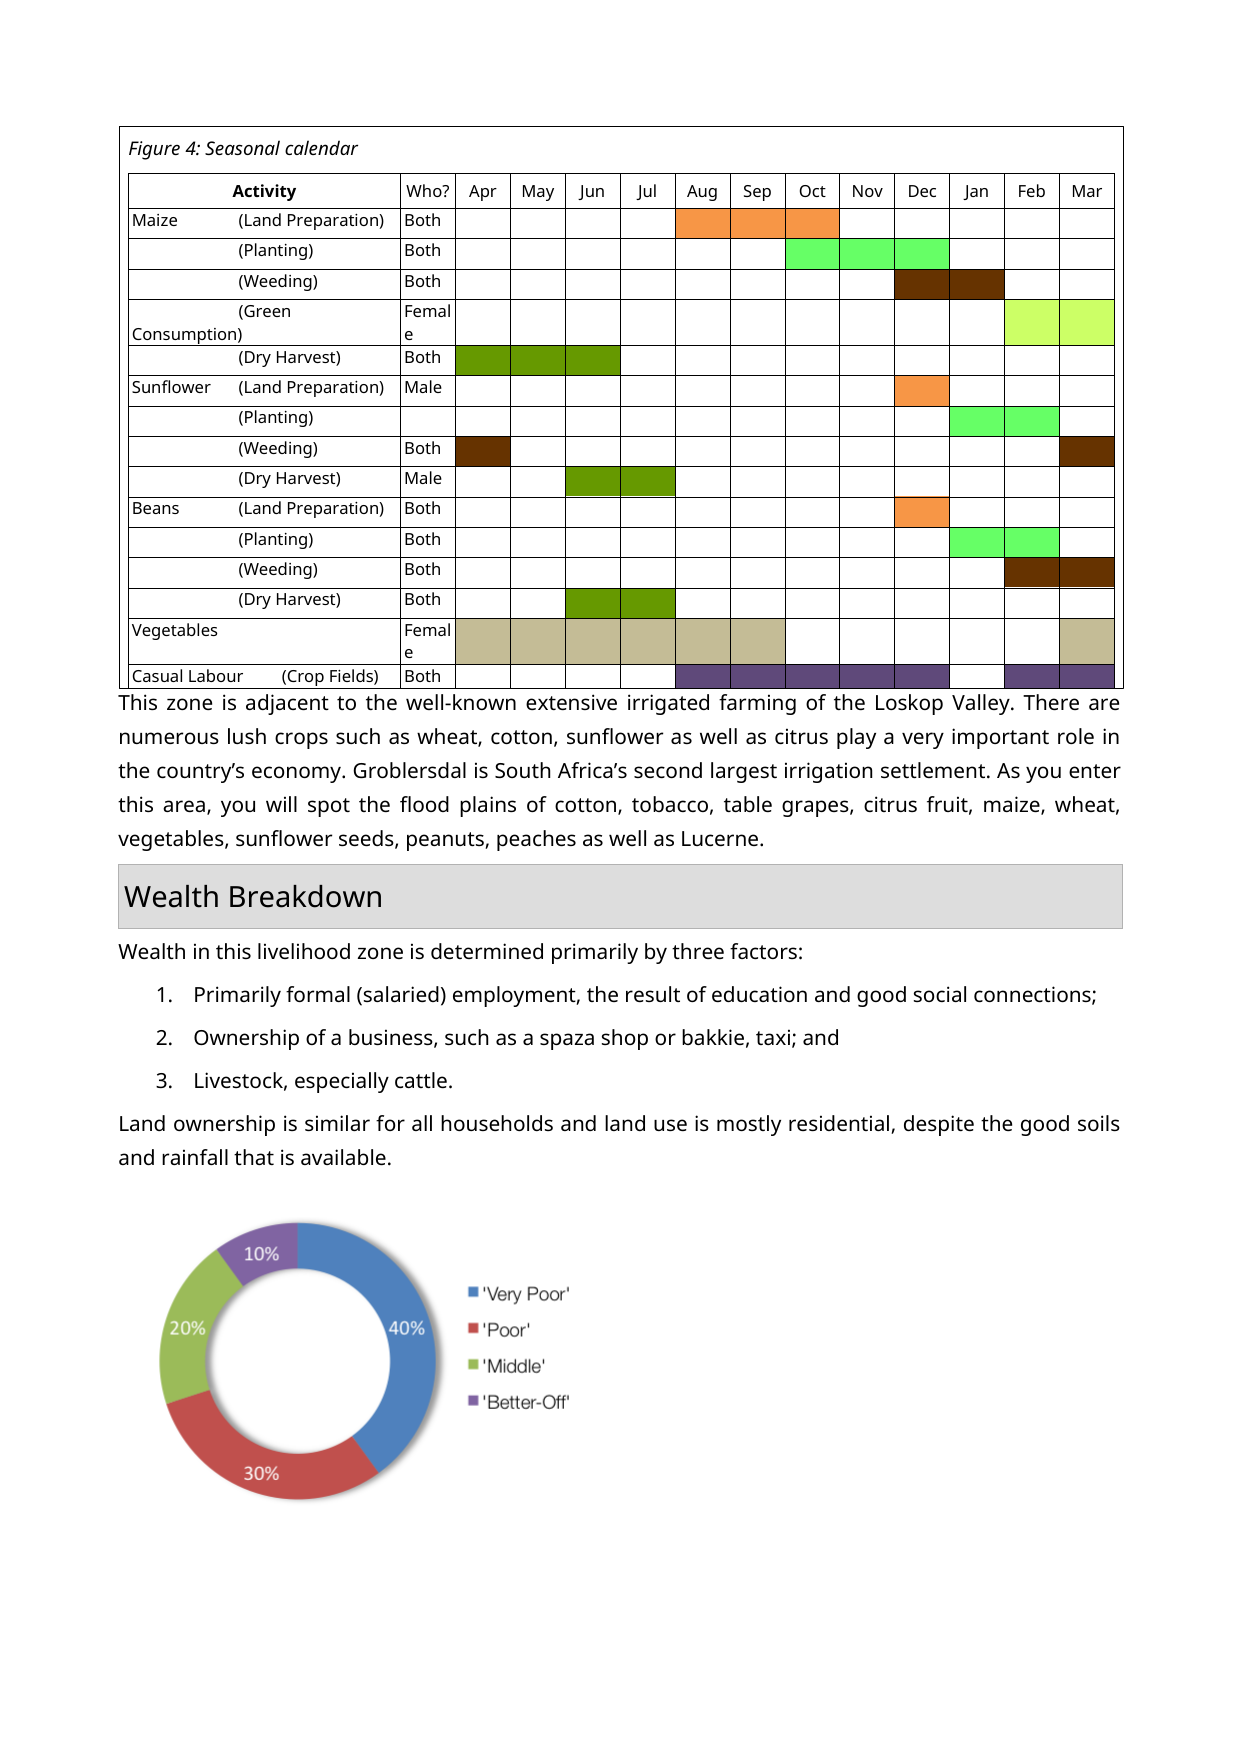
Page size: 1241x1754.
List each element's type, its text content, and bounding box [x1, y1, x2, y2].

list Ownership of a business, such as a spaza shop or bakkie, taxi; and [156, 1023, 1122, 1051]
table_header Wealth Breakdown [119, 865, 1122, 928]
text Land ownership is similar for all households and land use is mostly residential, despite the good soils and rainfall that is available. [118, 1109, 1122, 1171]
list Primarily formal (salaried) employment, the result of education and good social connections; [156, 980, 1122, 1008]
picture [129, 1217, 604, 1508]
list Livestock, especially cattle. [156, 1066, 1122, 1094]
text This zone is adjacent to the well-known extensive irrigated farming of the Loskop Valley. There are numerous lush crops such as wheat, cotton, sunflower as well as citrus play a very important role in the country’s economy. Groblersdal is South Africa’s second largest irrigation settlement. As you enter this area, you will spot the flood plains of cotton, tobacco, table grapes, citrus fruit, maize, wheat, vegetables, sunflower seeds, peanuts, peaches as well as Lucerne. [118, 118, 1122, 852]
text Wealth in this livelihood zone is determined primarily by three factors: [118, 937, 1122, 965]
